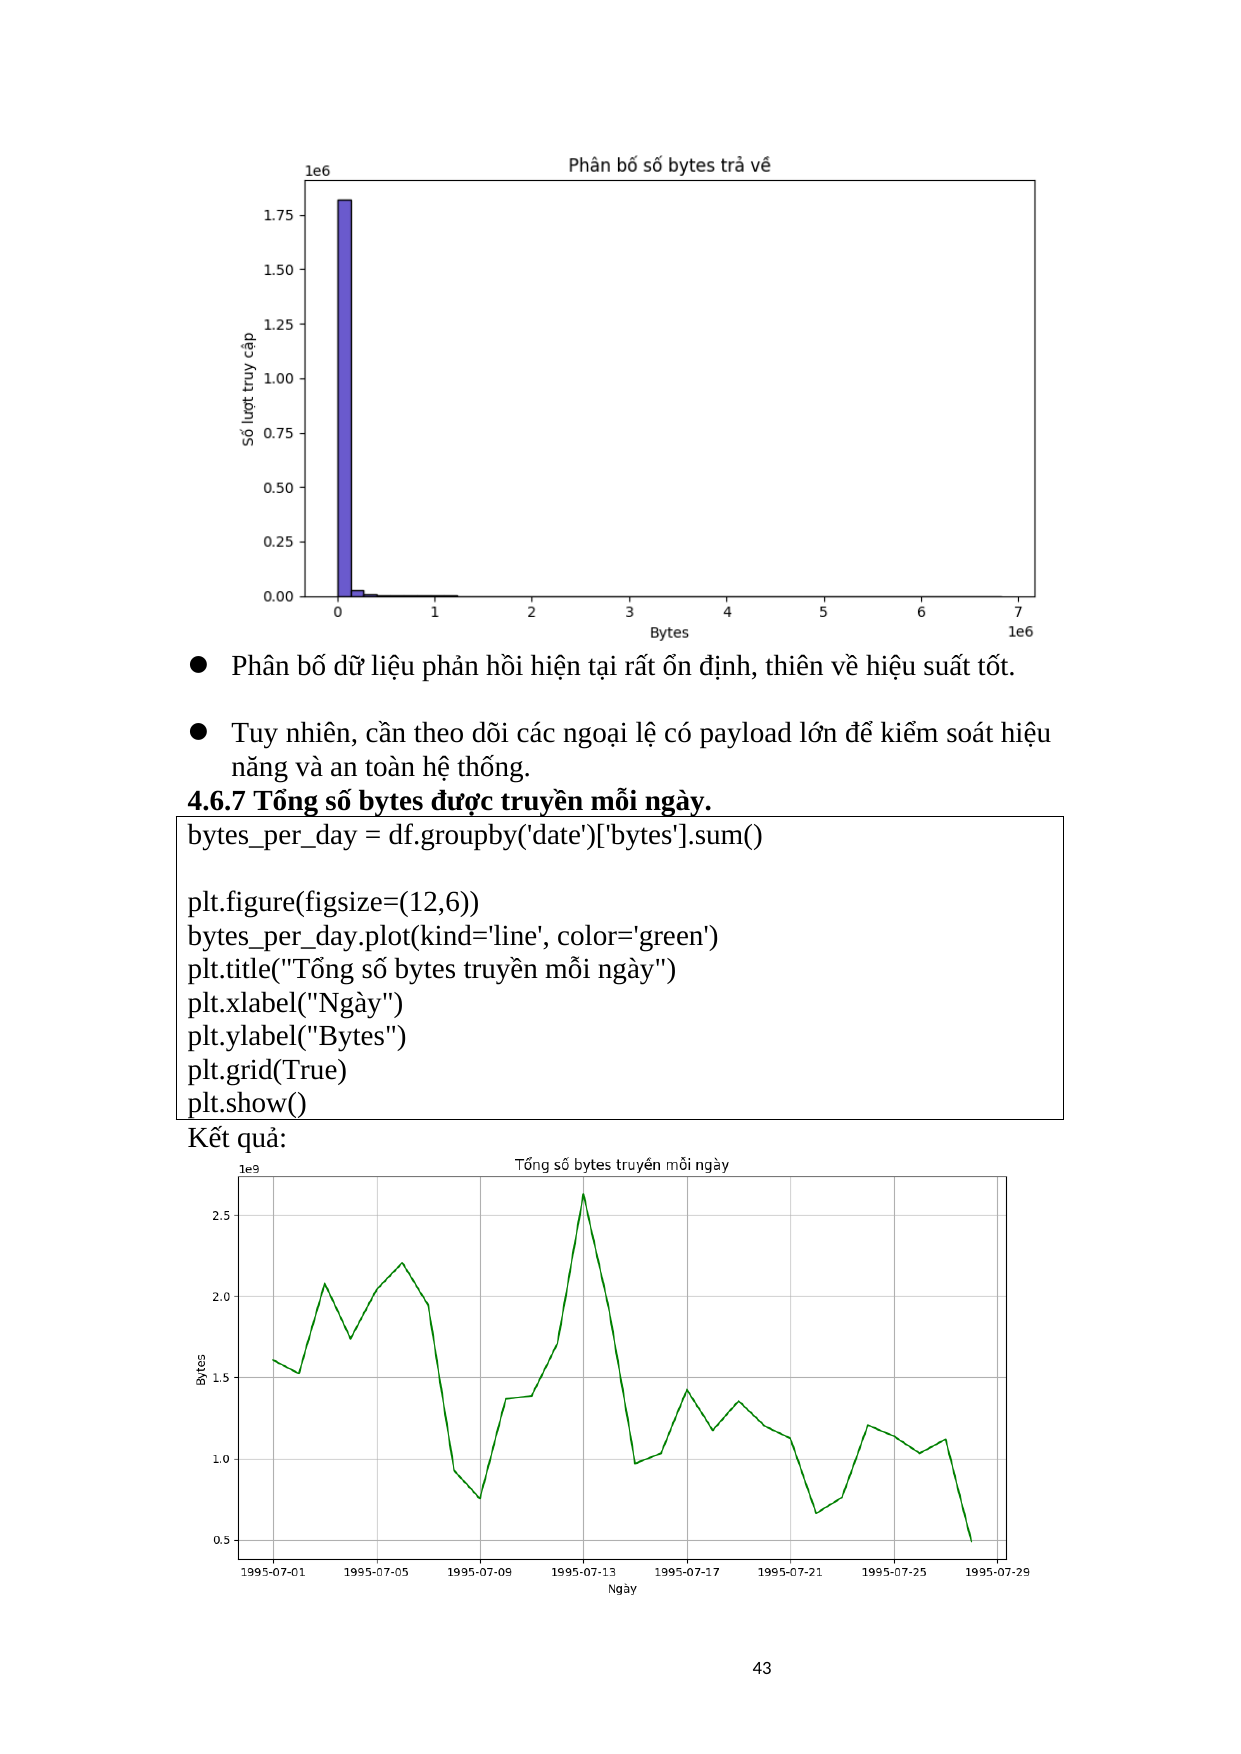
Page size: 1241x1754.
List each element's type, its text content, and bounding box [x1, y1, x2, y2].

list Phân bố dữ liệu phản hồi hiện tại rất ổn định, thiên về hiệu suất tốt. [187, 648, 1053, 682]
table_header bytes_per_day = df.groupby('date')['bytes'].sum() plt.figure(figsize=(12,6)) bytes_per_day.plot(kind='line', color='green') plt.title("Tổng số bytes truyền mỗi ngày") plt.xlabel("Ngày") plt.ylabel("Bytes") plt.grid(True) plt.show() [177, 817, 1063, 1119]
list Kết quả: [187, 1120, 1053, 1154]
picture [187, 1153, 1052, 1599]
picture [187, 150, 1052, 649]
list Tổng số bytes được truyền mỗi ngày. [187, 783, 1053, 816]
list Tuy nhiên, cần theo dõi các ngoại lệ có payload lớn để kiểm soát hiệu năng và an toàn hệ thống. [187, 716, 1053, 783]
